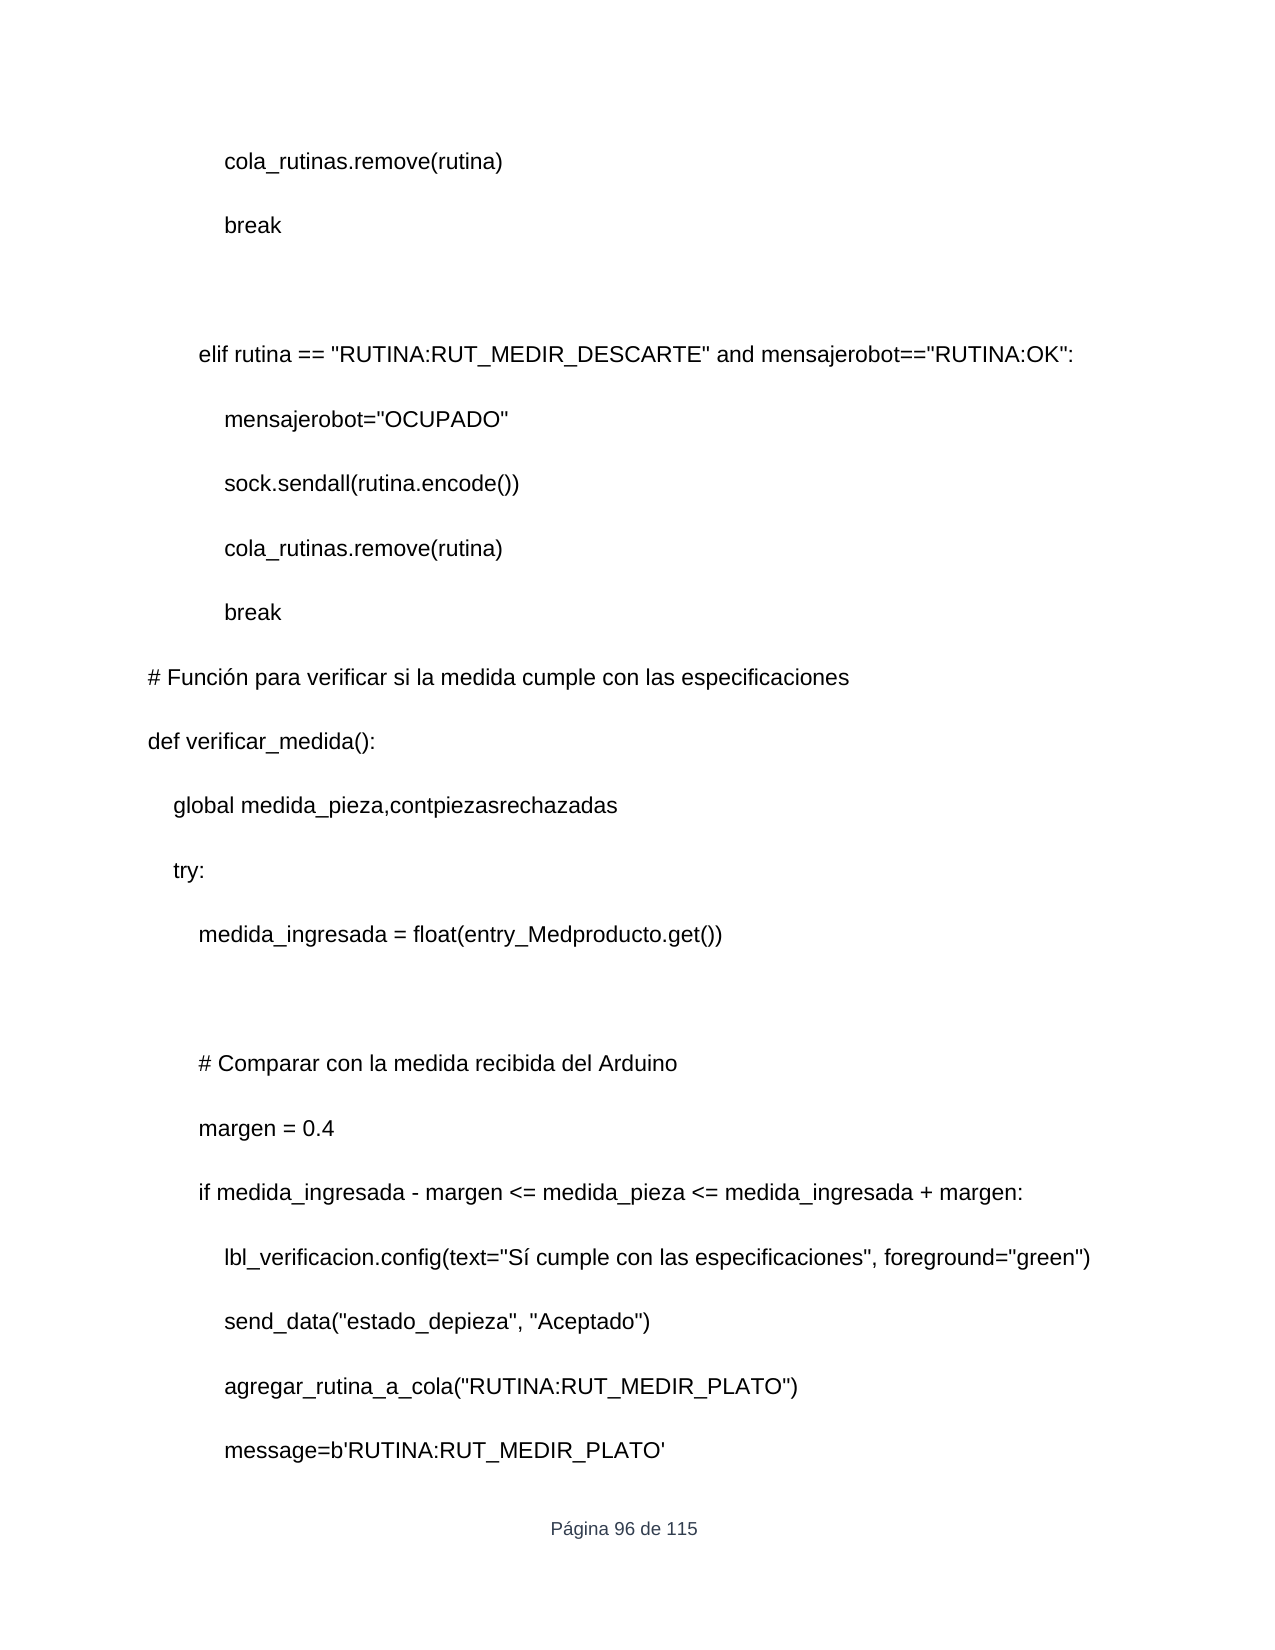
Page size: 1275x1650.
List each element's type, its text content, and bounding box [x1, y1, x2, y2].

text margen = 0.4 [148, 1115, 1127, 1141]
text # Comparar con la medida recibida del Arduino [148, 1050, 1127, 1077]
text message=b'RUTINA:RUT_MEDIR_PLATO' [148, 1437, 1127, 1464]
text lbl_verificacion.config(text="Sí cumple con las especificaciones", foreground="green") [148, 1244, 1127, 1270]
text def verificar_medida(): [148, 728, 1127, 754]
text medida_ingresada = float(entry_Medproducto.get()) [148, 921, 1127, 948]
text agregar_rutina_a_cola("RUTINA:RUT_MEDIR_PLATO") [148, 1373, 1127, 1399]
text cola_rutinas.remove(rutina) [148, 534, 1127, 561]
text mensajerobot="OCUPADO" [148, 406, 1127, 432]
text global medida_pieza,contpiezasrechazadas [148, 792, 1127, 819]
text try: [148, 857, 1127, 883]
text cola_rutinas.remove(rutina) [148, 148, 1127, 174]
text if medida_ingresada - margen <= medida_pieza <= medida_ingresada + margen: [148, 1179, 1127, 1206]
text sock.sendall(rutina.encode()) [148, 470, 1127, 496]
text break [148, 599, 1127, 625]
text break [148, 212, 1127, 238]
text # Función para verificar si la medida cumple con las especificaciones [148, 663, 1127, 690]
text send_data("estado_depieza", "Aceptado") [148, 1308, 1127, 1335]
text elif rutina == "RUTINA:RUT_MEDIR_DESCARTE" and mensajerobot=="RUTINA:OK": [148, 341, 1127, 367]
